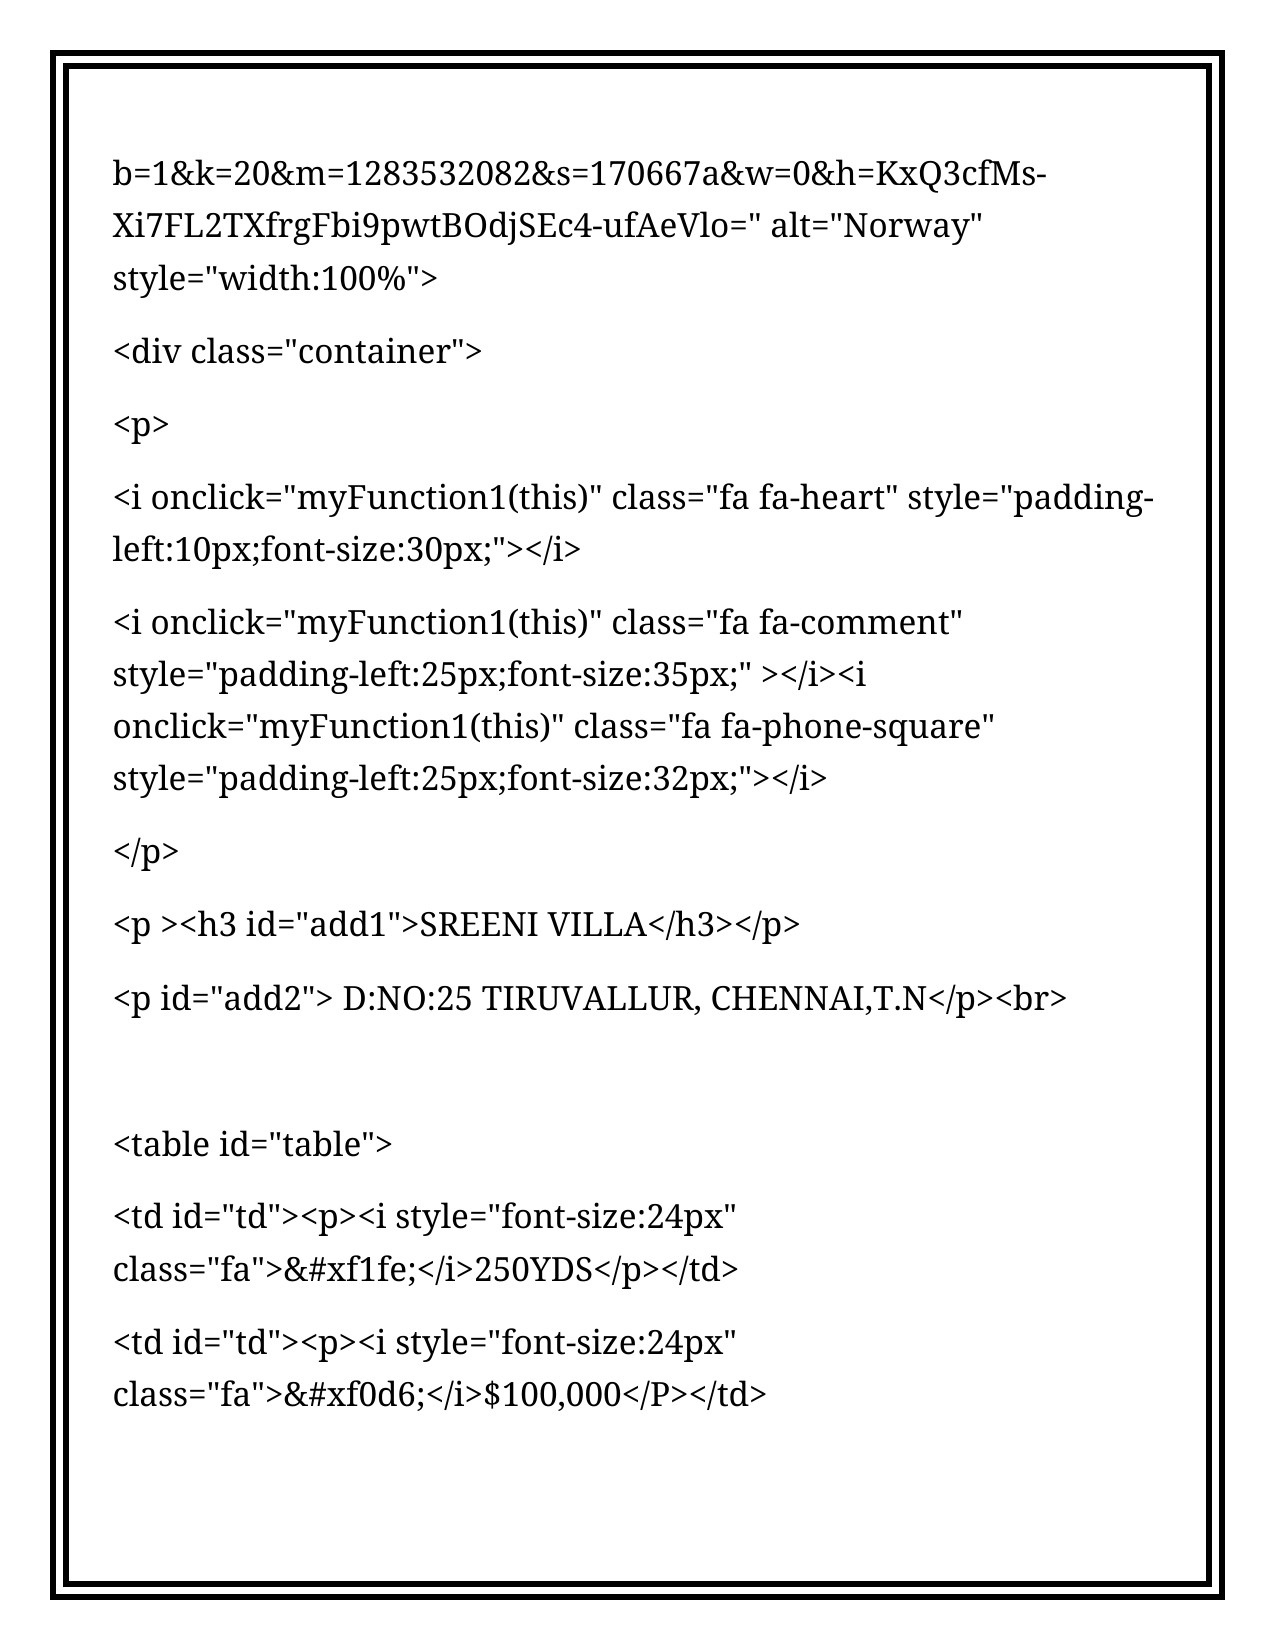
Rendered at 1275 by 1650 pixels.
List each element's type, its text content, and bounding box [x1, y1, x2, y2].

text <table id="table"> [112, 1120, 1162, 1166]
text <p> [112, 400, 1162, 446]
text <i onclick="myFunction1(this)" class="fa fa-heart" style="padding-left:10px;font-size:30px;"></i> [112, 473, 1162, 571]
text <p id="add2"> D:NO:25 TIRUVALLUR, CHENNAI,T.N</p><br> [112, 974, 1162, 1020]
text <i onclick="myFunction1(this)" class="fa fa-comment" style="padding-left:25px;font-size:35px;" ></i><i onclick="myFunction1(this)" class="fa fa-phone-square" style="padding-left:25px;font-size:32px;"></i> [112, 599, 1162, 801]
text <div class="container"> [112, 327, 1162, 373]
text <p ><h3 id="add1">SREENI VILLA</h3></p> [112, 901, 1162, 947]
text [112, 150, 1162, 300]
text <td id="td"><p><i style="font-size:24px" class="fa">&#xf0d6;</i>$100,000</P></td> [112, 1318, 1162, 1416]
text <td id="td"><p><i style="font-size:24px" class="fa">&#xf1fe;</i>250YDS</p></td> [112, 1193, 1162, 1291]
text </p> [112, 828, 1162, 874]
